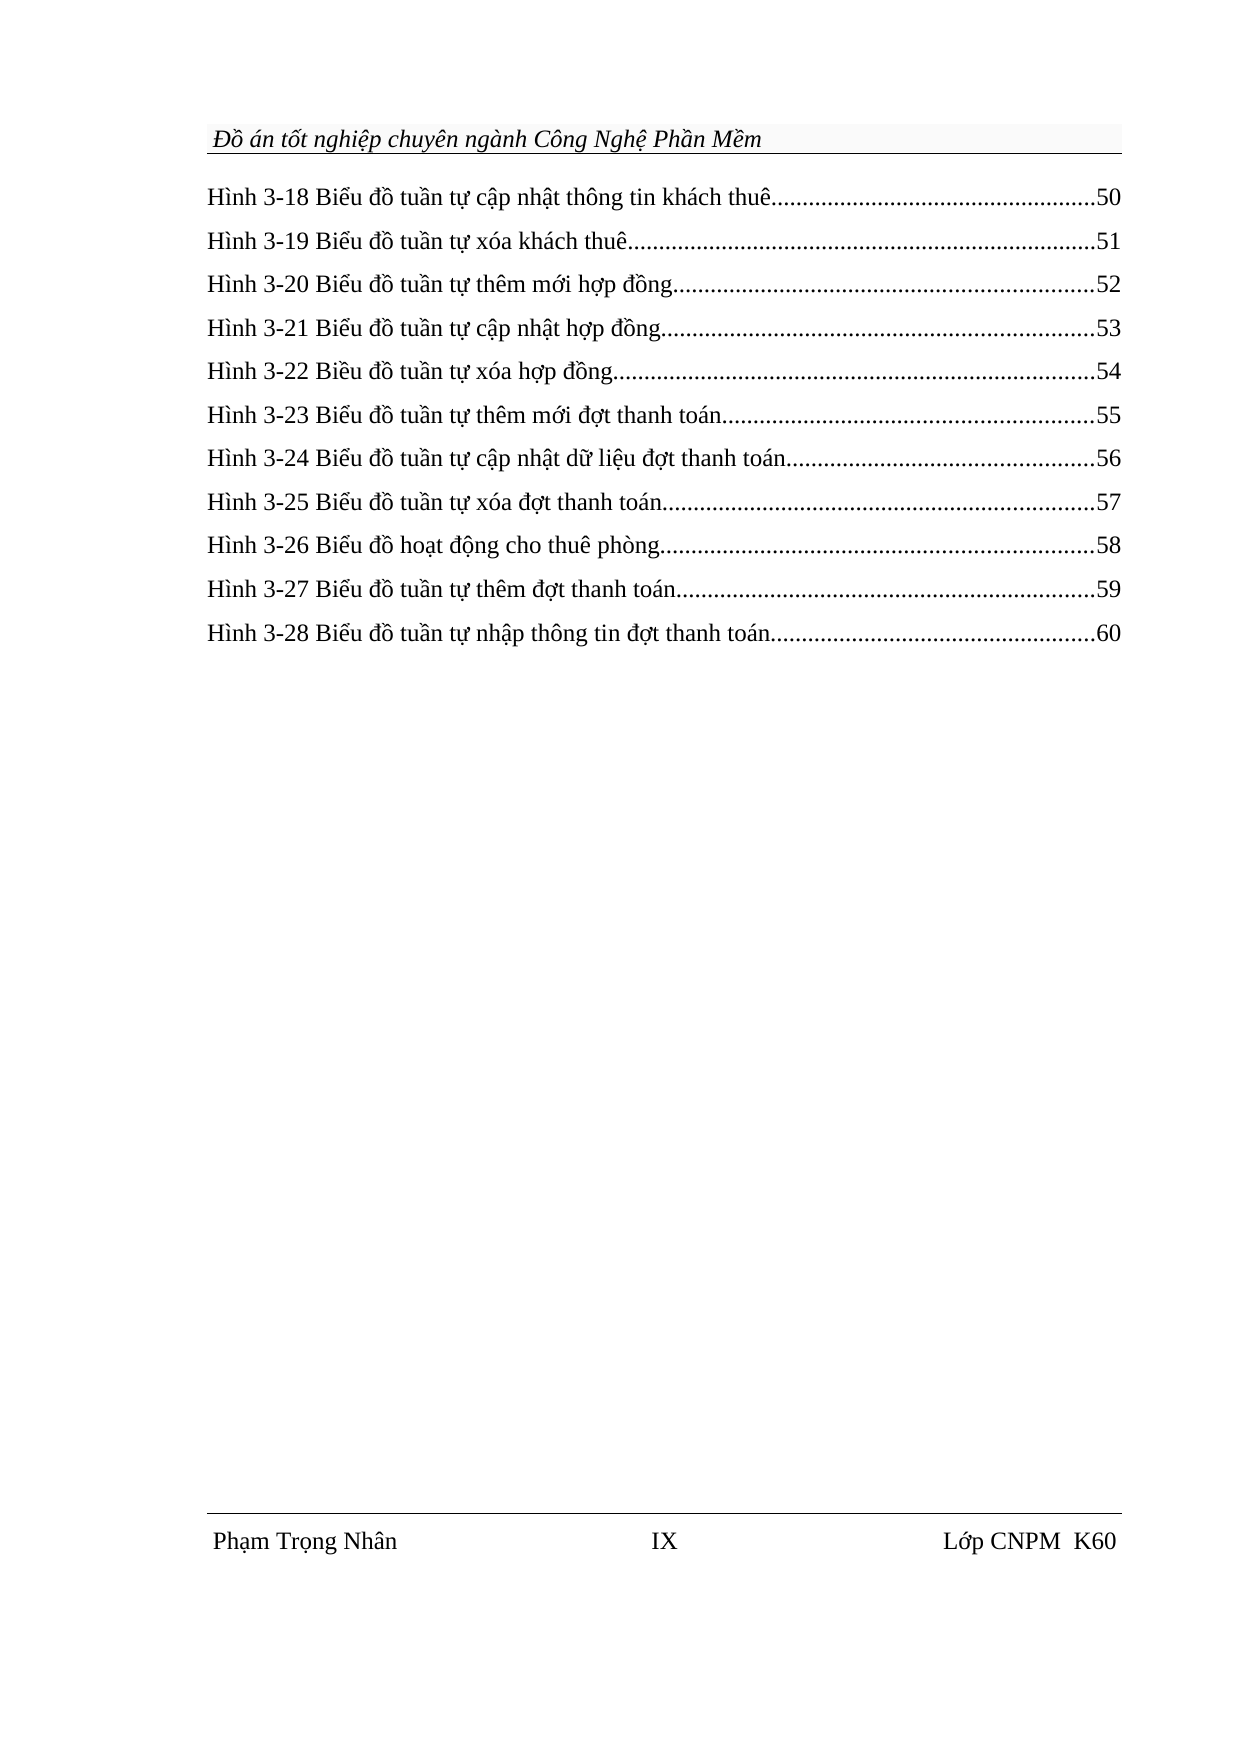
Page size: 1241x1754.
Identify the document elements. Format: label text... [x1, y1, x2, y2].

text Hình 3-27 Biểu đồ tuần tự thêm đợt thanh toán 59 [207, 574, 1122, 603]
text Hình 3-23 Biểu đồ tuần tự thêm mới đợt thanh toán 55 [207, 400, 1122, 429]
text Hình 3-20 Biểu đồ tuần tự thêm mới hợp đồng 52 [207, 269, 1122, 298]
text Hình 3-18 Biểu đồ tuần tự cập nhật thông tin khách thuê 50 [207, 182, 1122, 211]
text Hình 3-24 Biểu đồ tuần tự cập nhật dữ liệu đợt thanh toán 56 [207, 443, 1122, 472]
text Hình 3-28 Biểu đồ tuần tự nhập thông tin đợt thanh toán 60 [207, 618, 1122, 646]
text Hình 3-21 Biểu đồ tuần tự cập nhật hợp đồng 53 [207, 313, 1122, 342]
text Hình 3-26 Biểu đồ hoạt động cho thuê phòng 58 [207, 531, 1122, 559]
text Hình 3-22 Biều đồ tuần tự xóa hợp đồng 54 [207, 356, 1122, 385]
text Hình 3-25 Biểu đồ tuần tự xóa đợt thanh toán 57 [207, 487, 1122, 516]
text Hình 3-19 Biểu đồ tuần tự xóa khách thuê 51 [207, 226, 1122, 254]
